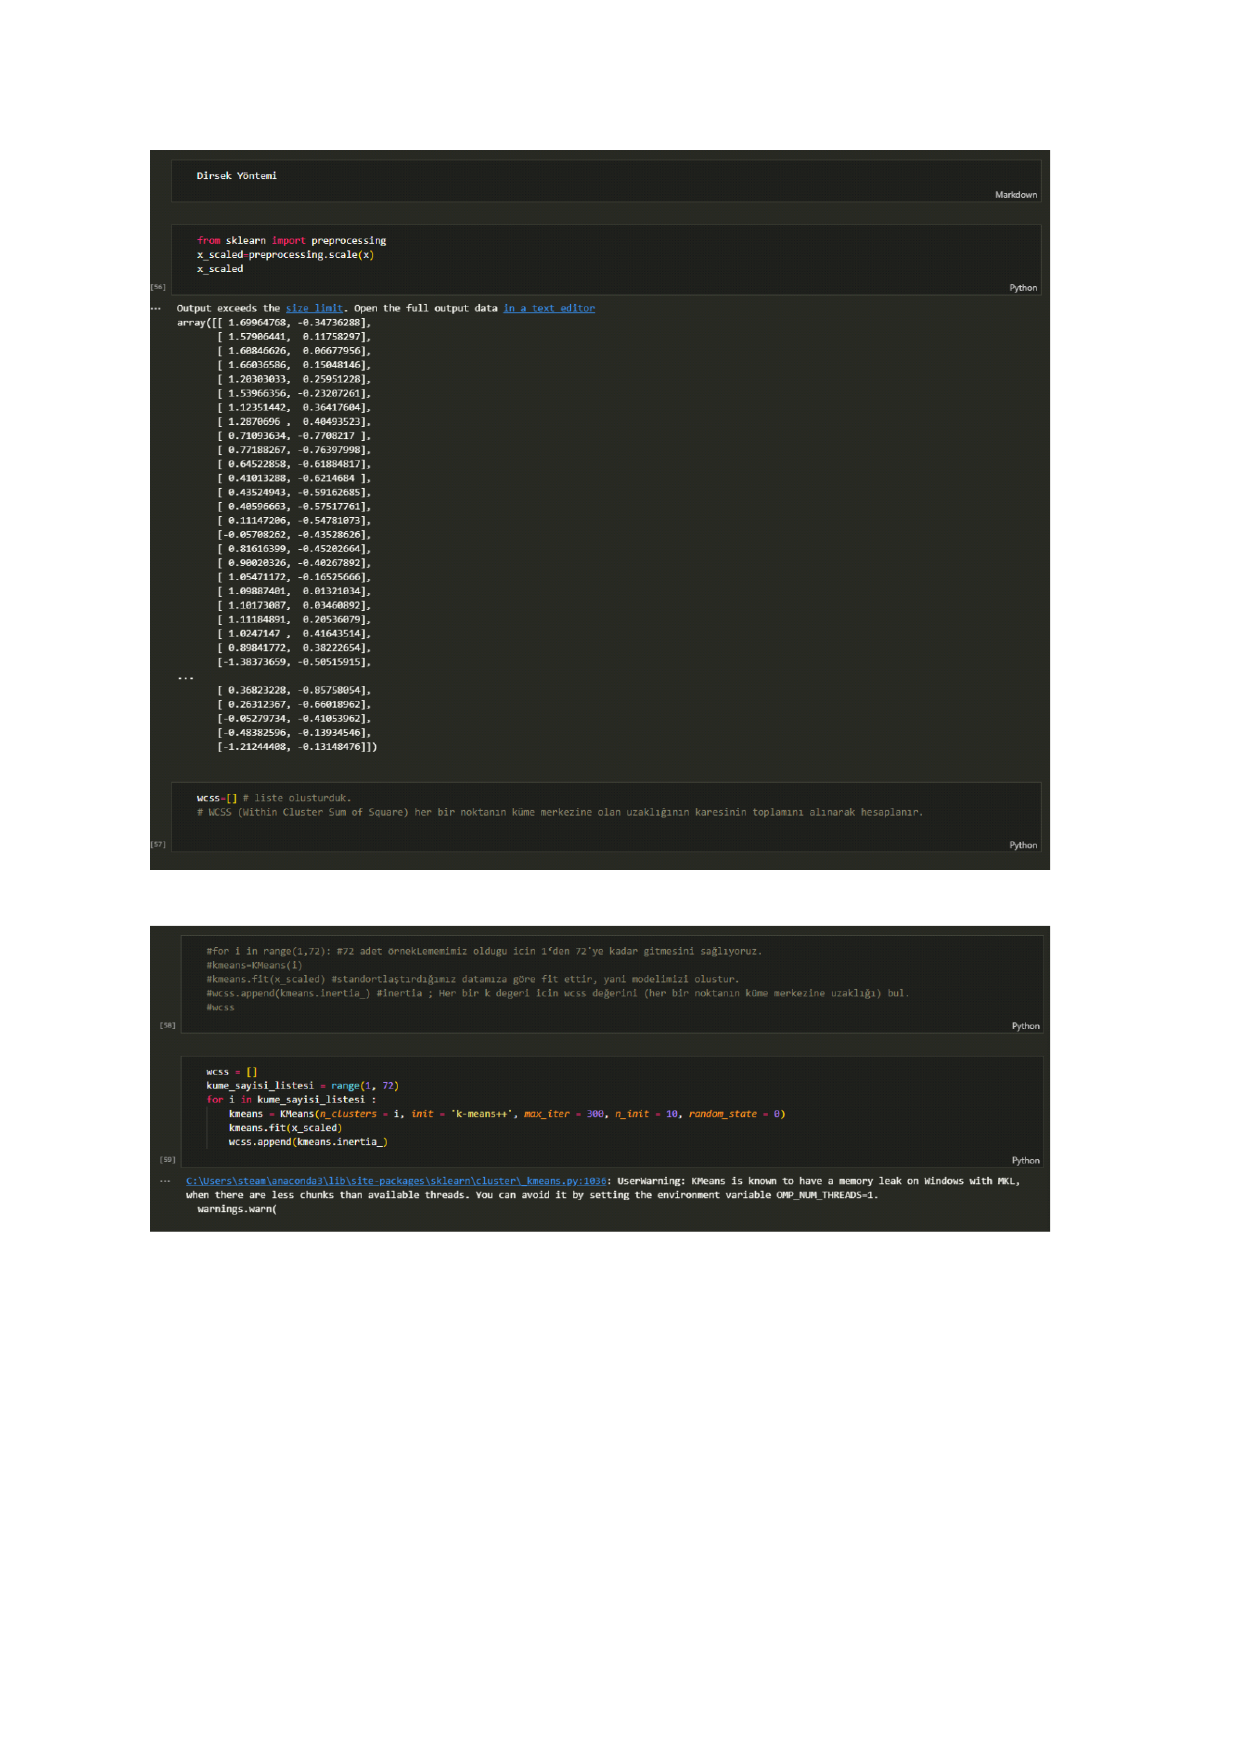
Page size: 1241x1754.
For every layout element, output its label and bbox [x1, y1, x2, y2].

picture [150, 150, 1050, 1232]
